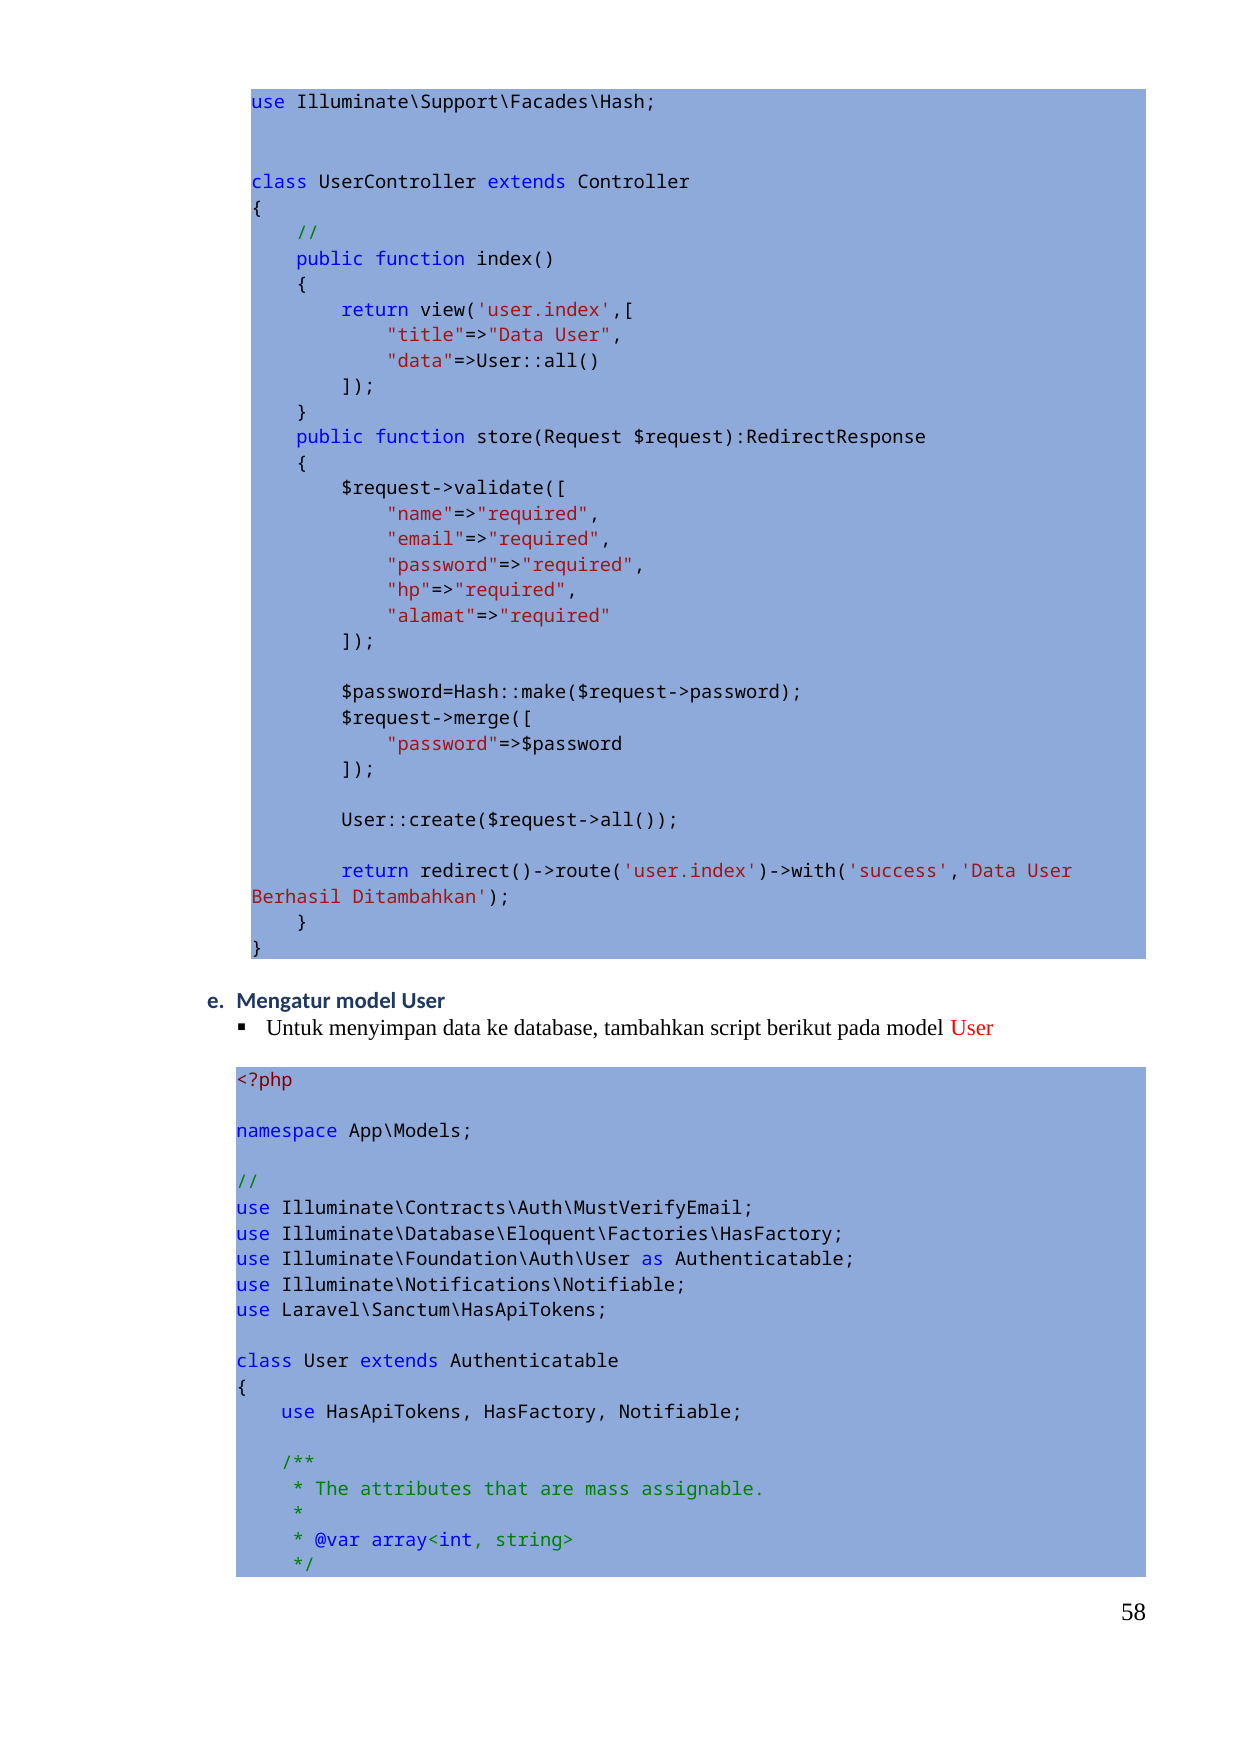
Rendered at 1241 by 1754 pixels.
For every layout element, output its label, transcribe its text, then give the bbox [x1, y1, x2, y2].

text { [236, 1373, 1146, 1398]
text use Laravel\Sanctum\HasApiTokens; [236, 1296, 1146, 1322]
text ]); [251, 373, 1146, 398]
text * @var array<int, string> [236, 1526, 1146, 1552]
text "alamat"=>"required" [251, 602, 1146, 628]
text $request->validate([ [251, 475, 1146, 500]
text */ [236, 1552, 1146, 1577]
text "email"=>"required", [251, 526, 1146, 551]
text $request->merge([ [251, 704, 1146, 730]
text { [251, 194, 1146, 219]
text return view('user.index',[ [251, 296, 1146, 322]
text // [251, 219, 1146, 245]
text ]); [251, 755, 1146, 781]
text public function index() [251, 245, 1146, 271]
text ]); [251, 628, 1146, 653]
text "data"=>User::all() [251, 347, 1146, 373]
text "password"=>"required", [251, 551, 1146, 577]
text // [236, 1169, 1146, 1194]
text /** [236, 1449, 1146, 1475]
text public function store(Request $request):RedirectResponse [251, 424, 1146, 449]
text "name"=>"required", [251, 500, 1146, 526]
text User::create($request->all()); [251, 806, 1146, 832]
text use HasApiTokens, HasFactory, Notifiable; [236, 1398, 1146, 1424]
text class UserController extends Controller [251, 168, 1146, 194]
text "password"=>$password [251, 730, 1146, 755]
text use Illuminate\Database\Eloquent\Factories\HasFactory; [236, 1220, 1146, 1245]
text "hp"=>"required", [251, 577, 1146, 602]
text use Illuminate\Notifications\Notifiable; [236, 1271, 1146, 1296]
text $password=Hash::make($request->password); [251, 679, 1146, 704]
list Untuk menyimpan data ke database, tambahkan script berikut pada model User [236, 1014, 1146, 1040]
text <?php [236, 1067, 1146, 1092]
text namespace App\Models; [236, 1118, 1146, 1143]
text class User extends Authenticatable [236, 1347, 1146, 1373]
text } [251, 398, 1146, 424]
text { [251, 271, 1146, 296]
text } [251, 908, 1146, 934]
subtitle Mengatur model User [207, 986, 1146, 1014]
text { [251, 449, 1146, 475]
text return redirect()->route('user.index')->with('success','Data User Berhasil Ditambahkan'); [251, 857, 1146, 908]
text use Illuminate\Support\Facades\Hash; [251, 89, 1146, 114]
text use Illuminate\Contracts\Auth\MustVerifyEmail; [236, 1194, 1146, 1220]
text "title"=>"Data User", [251, 322, 1146, 347]
text * [236, 1501, 1146, 1526]
text * The attributes that are mass assignable. [236, 1475, 1146, 1501]
text } [251, 934, 1146, 959]
text use Illuminate\Foundation\Auth\User as Authenticatable; [236, 1245, 1146, 1271]
